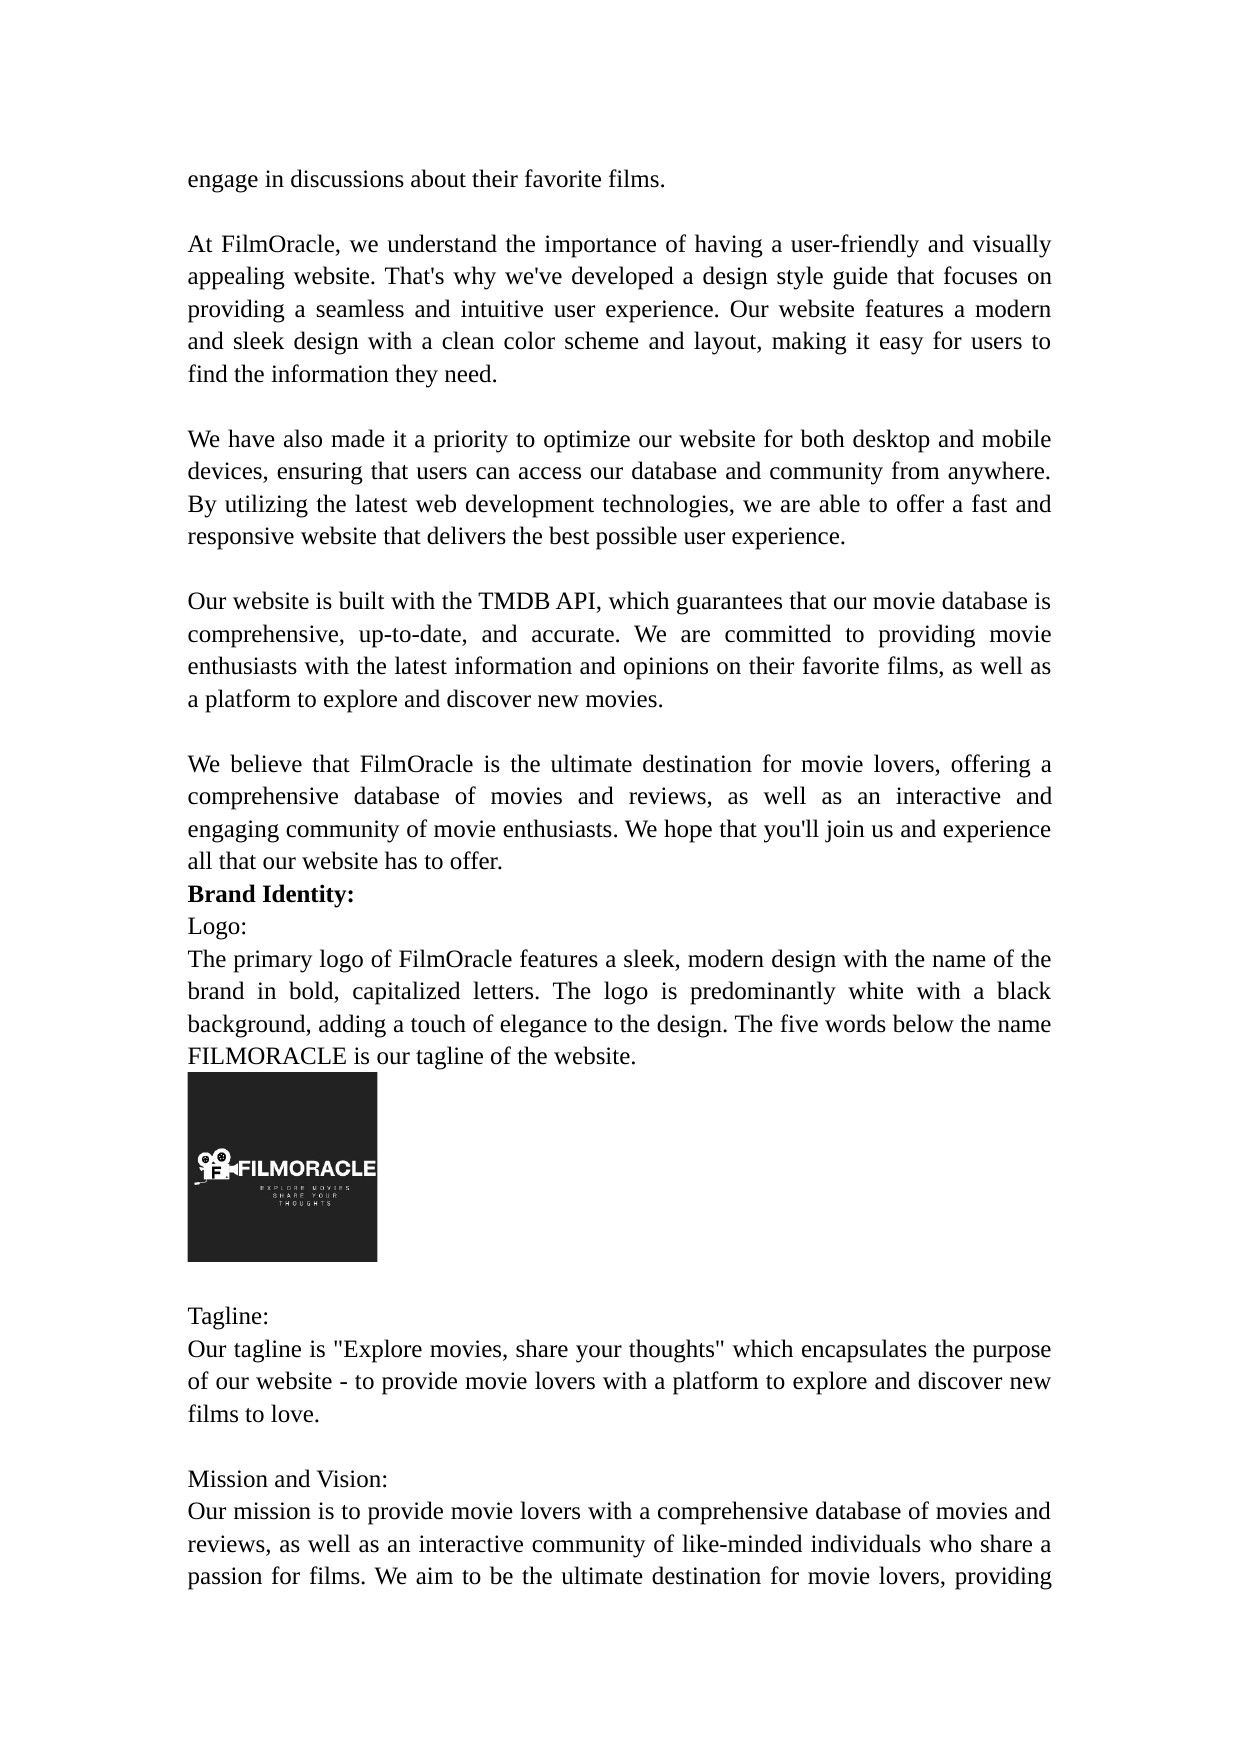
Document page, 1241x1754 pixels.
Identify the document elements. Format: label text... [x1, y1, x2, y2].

text Our website is built with the TMDB API, which guarantees that our movie database is comprehensive, up-to-date, and accurate. We are committed to providing movie enthusiasts with the latest information and opinions on their favorite films, as well as a platform to explore and discover new movies. [187, 584, 1053, 714]
picture [187, 1072, 378, 1262]
text The primary logo of FilmOracle features a sleek, modern design with the name of the brand in bold, capitalized letters. The logo is predominantly white with a black background, adding a touch of elegance to the design. The five words below the name FILMORACLE is our tagline of the website. [187, 942, 1053, 1072]
text We believe that FilmOracle is the ultimate destination for movie lovers, offering a comprehensive database of movies and reviews, as well as an interactive and engaging community of movie enthusiasts. We hope that you'll join us and experience all that our website has to offer. [187, 747, 1053, 877]
text Brand Identity: [187, 877, 1053, 909]
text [187, 162, 1053, 194]
text Mission and Vision: [187, 1462, 1053, 1494]
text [187, 1494, 1053, 1592]
text Logo: [187, 909, 1053, 942]
text Our tagline is "Explore movies, share your thoughts" which encapsulates the purpose of our website - to provide movie lovers with a platform to explore and discover new films to love. [187, 1332, 1053, 1429]
text We have also made it a priority to optimize our website for both desktop and mobile devices, ensuring that users can access our database and community from anywhere. By utilizing the latest web development technologies, we are able to offer a fast and responsive website that delivers the best possible user experience. [187, 422, 1053, 552]
text Tagline: [187, 1299, 1053, 1332]
text At FilmOracle, we understand the importance of having a user-friendly and visually appealing website. That's why we've developed a design style guide that focuses on providing a seamless and intuitive user experience. Our website features a modern and sleek design with a clean color scheme and layout, making it easy for users to find the information they need. [187, 227, 1053, 389]
